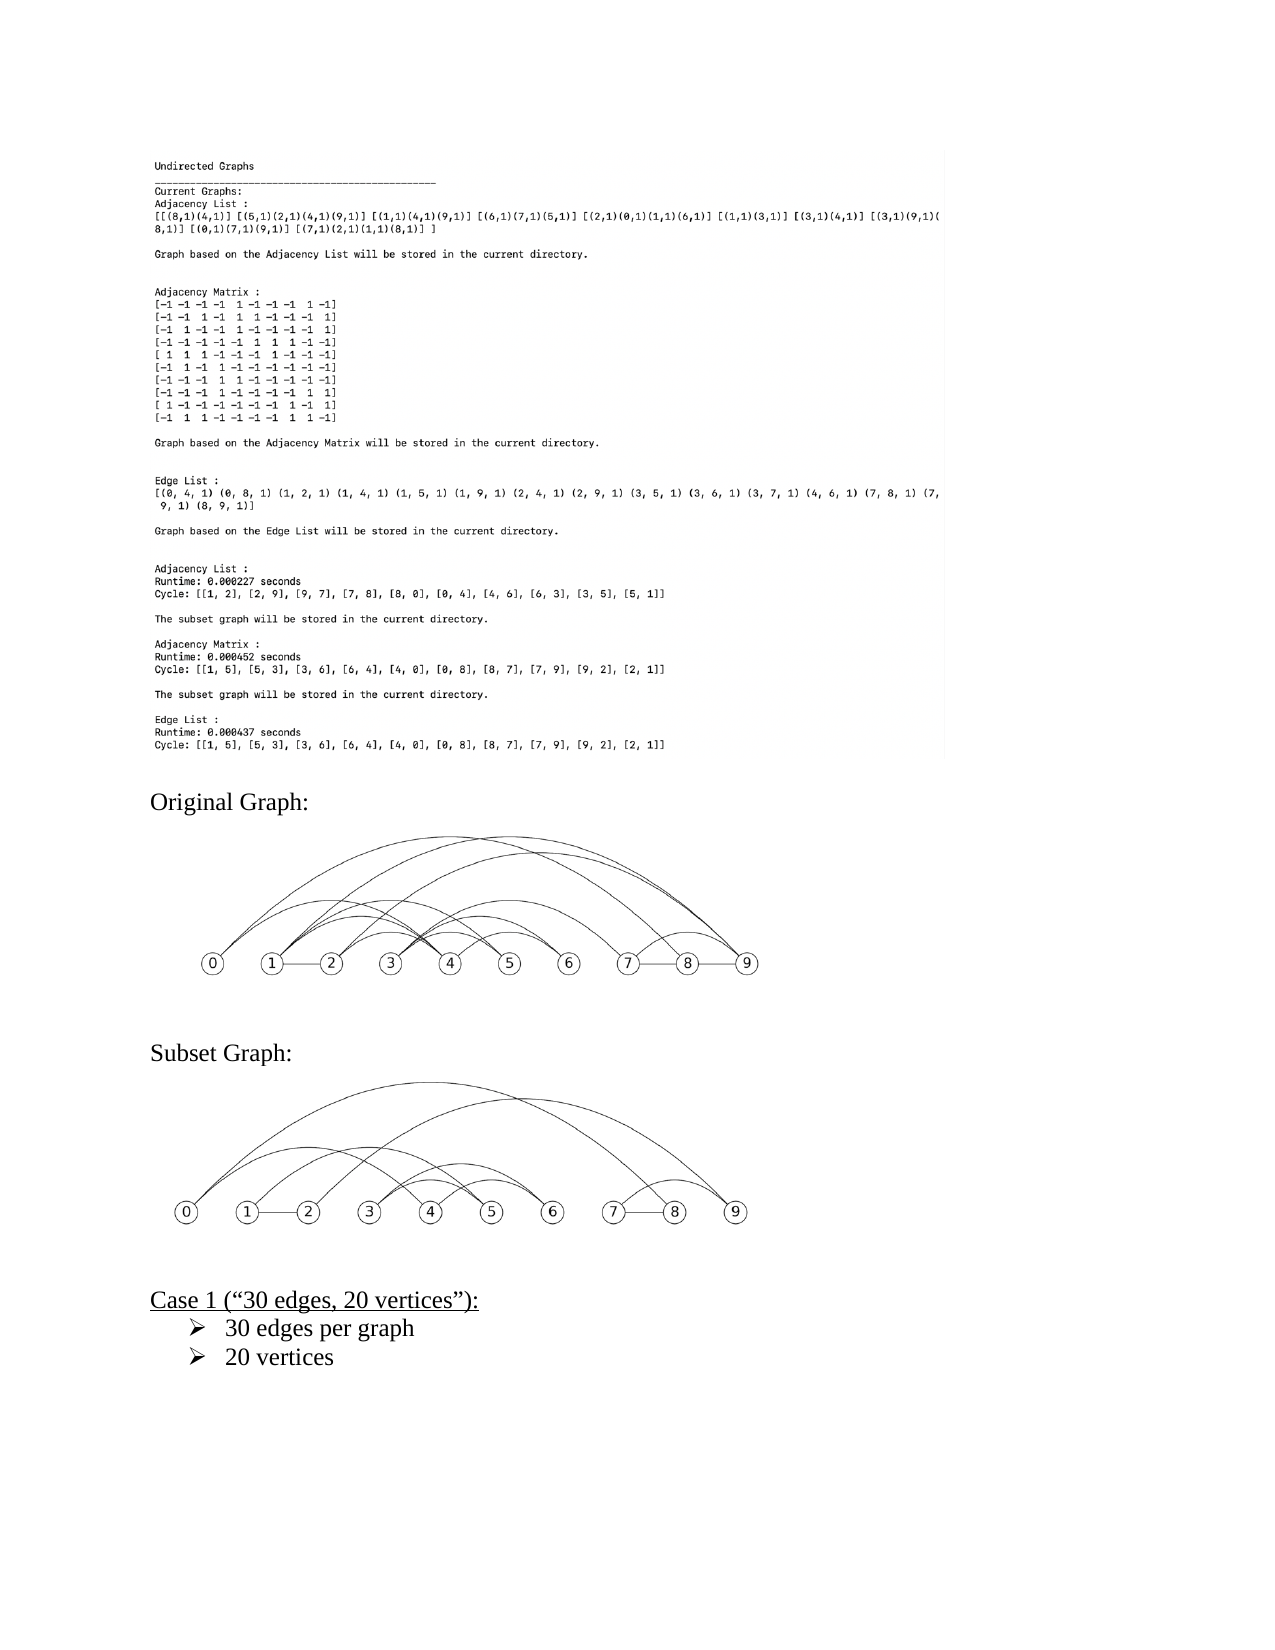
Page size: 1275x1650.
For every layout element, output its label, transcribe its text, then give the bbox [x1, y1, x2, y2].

text Original Graph: [150, 787, 1125, 816]
picture [150, 1066, 768, 1256]
text Subset Graph: [150, 1038, 1125, 1066]
picture [150, 150, 945, 759]
list 20 vertices [187, 1342, 1125, 1371]
picture [150, 816, 784, 1009]
text Case 1 (“30 edges, 20 vertices”): [150, 1285, 1125, 1313]
list 30 edges per graph [187, 1313, 1125, 1342]
